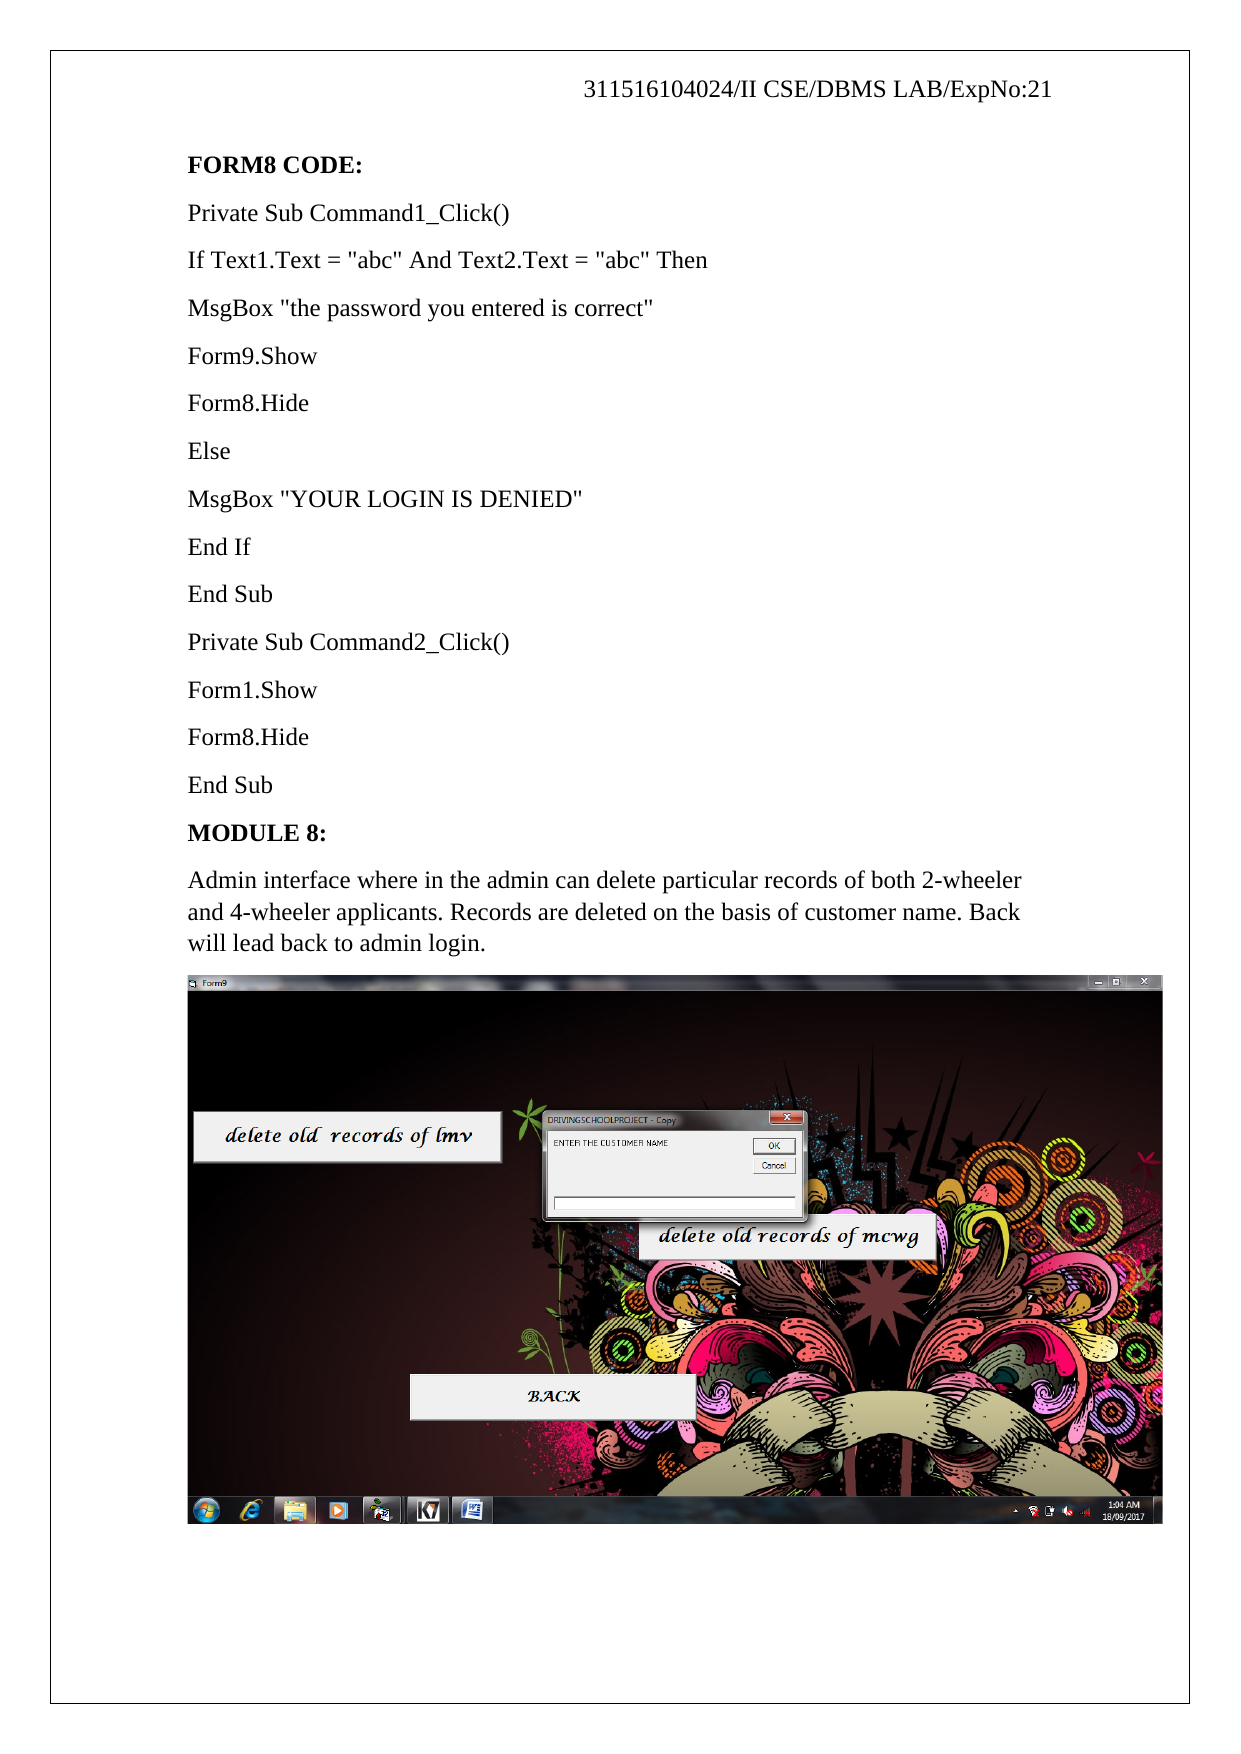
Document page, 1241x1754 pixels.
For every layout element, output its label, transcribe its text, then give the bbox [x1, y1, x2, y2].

text Form1.Show [187, 675, 1053, 703]
text FORM8 CODE: [187, 150, 1053, 179]
text End Sub [187, 579, 1053, 608]
text Form9.Show [187, 341, 1053, 369]
text End Sub [187, 770, 1053, 799]
text Form8.Hide [187, 388, 1053, 417]
text End If [187, 532, 1053, 560]
text MODULE 8: [187, 818, 1053, 847]
text Form8.Hide [187, 722, 1053, 751]
picture [187, 975, 1163, 1524]
text Admin interface where in the admin can delete particular records of both 2-wheeler and 4-wheeler applicants. Records are deleted on the basis of customer name. Back will lead back to admin login. [187, 866, 1053, 956]
text If Text1.Text = "abc" And Text2.Text = "abc" Then [187, 245, 1053, 274]
text Private Sub Command1_Click() [187, 198, 1053, 226]
text Else [187, 436, 1053, 465]
text MsgBox "YOUR LOGIN IS DENIED" [187, 484, 1053, 513]
text Private Sub Command2_Click() [187, 627, 1053, 656]
text MsgBox "the password you entered is correct" [187, 293, 1053, 322]
